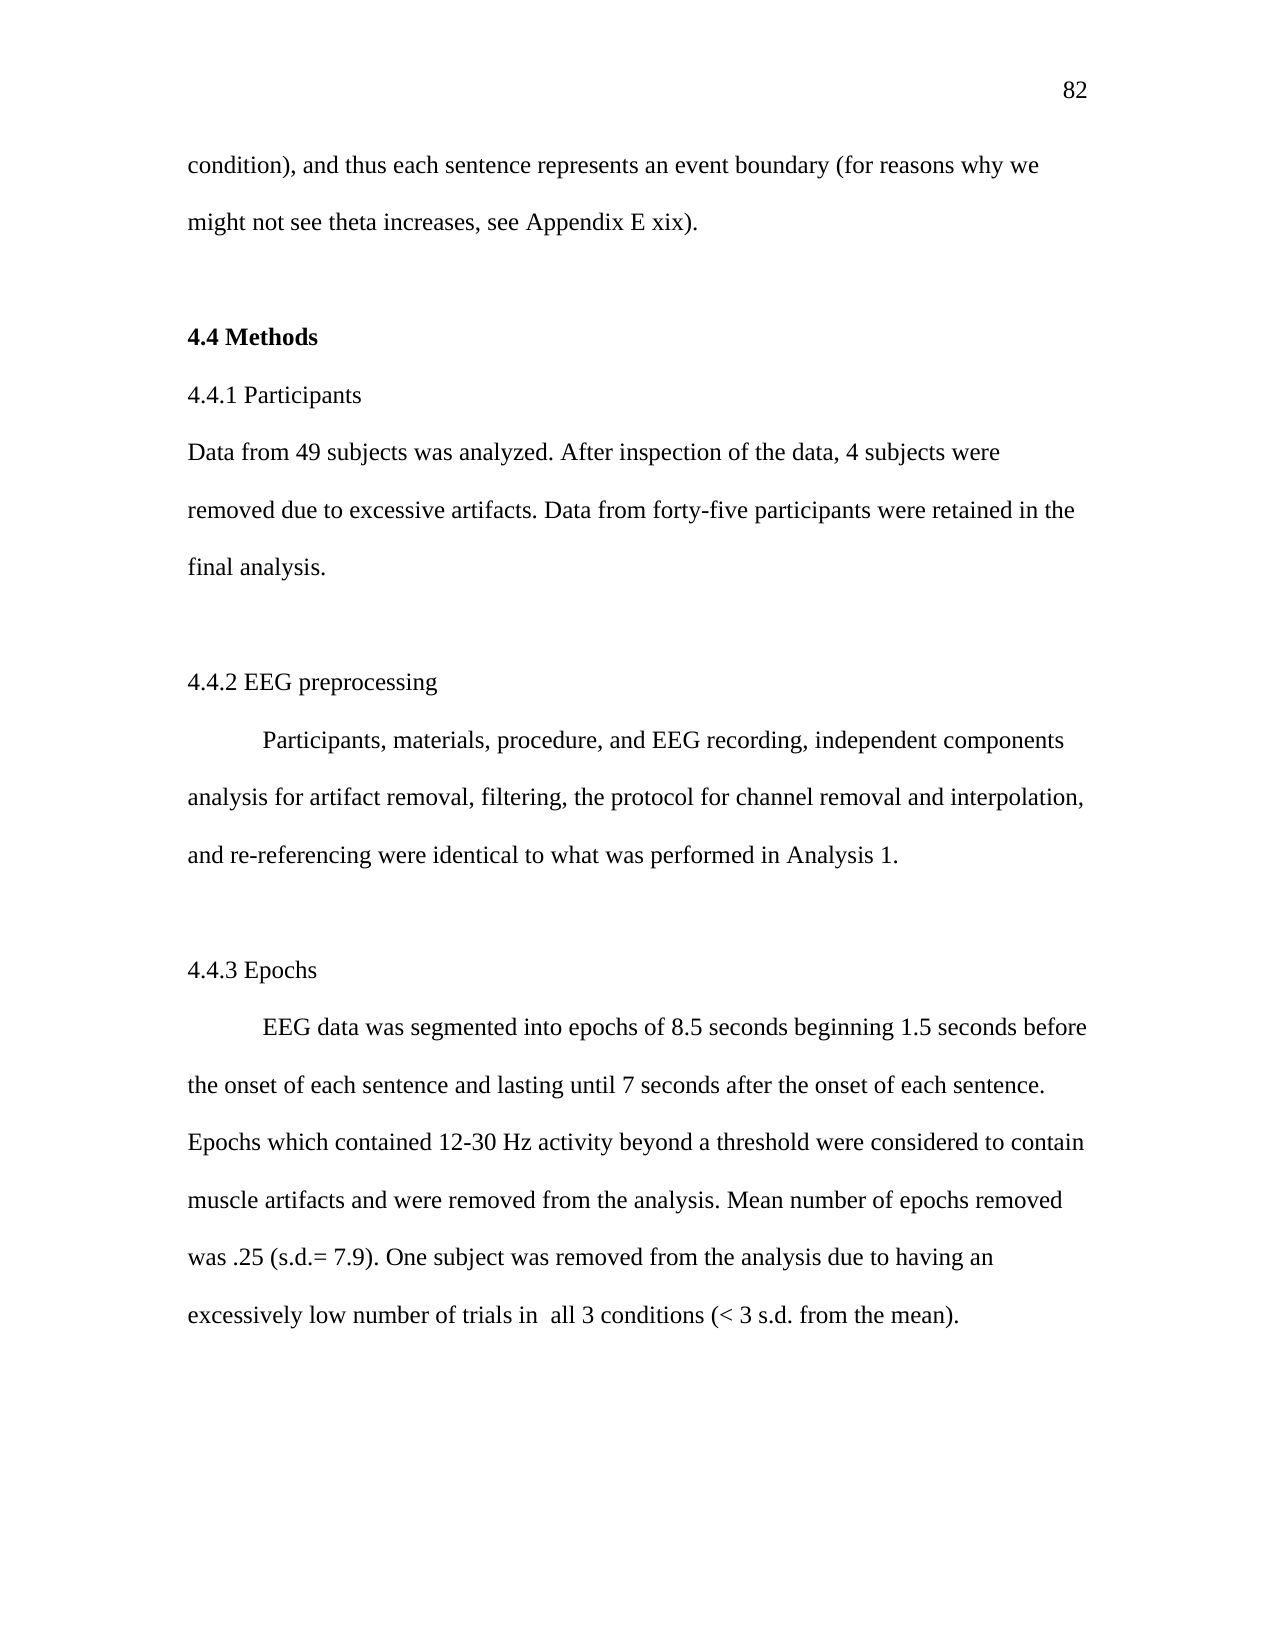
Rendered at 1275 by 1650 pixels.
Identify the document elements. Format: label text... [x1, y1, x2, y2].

text EEG data was segmented into epochs of 8.5 seconds beginning 1.5 seconds before the onset of each sentence and lasting until 7 seconds after the onset of each sentence. Epochs which contained 12-30 Hz activity beyond a threshold were considered to contain muscle artifacts and were removed from the analysis. Mean number of epochs removed was .25 (s.d.= 7.9). One subject was removed from the analysis due to having an excessively low number of trials in all 3 conditions (< 3 s.d. from the mean). [187, 1012, 1087, 1329]
text Participants, materials, procedure, and EEG recording, independent components analysis for artifact removal, filtering, the protocol for channel removal and interpolation, and re-referencing were identical to what was performed in Analysis 1. [187, 725, 1087, 869]
subtitle 4.4.2 EEG preprocessing [187, 667, 1087, 696]
text Data from 49 subjects was analyzed. After inspection of the data, 4 subjects were removed due to excessive artifacts. Data from forty-five participants were retained in the final analysis. [187, 437, 1087, 581]
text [187, 150, 1087, 236]
subtitle 4.4.3 Epochs [187, 955, 1087, 984]
subtitle 4.4 Methods [187, 322, 1087, 351]
subtitle 4.4.1 Participants [187, 380, 1087, 409]
